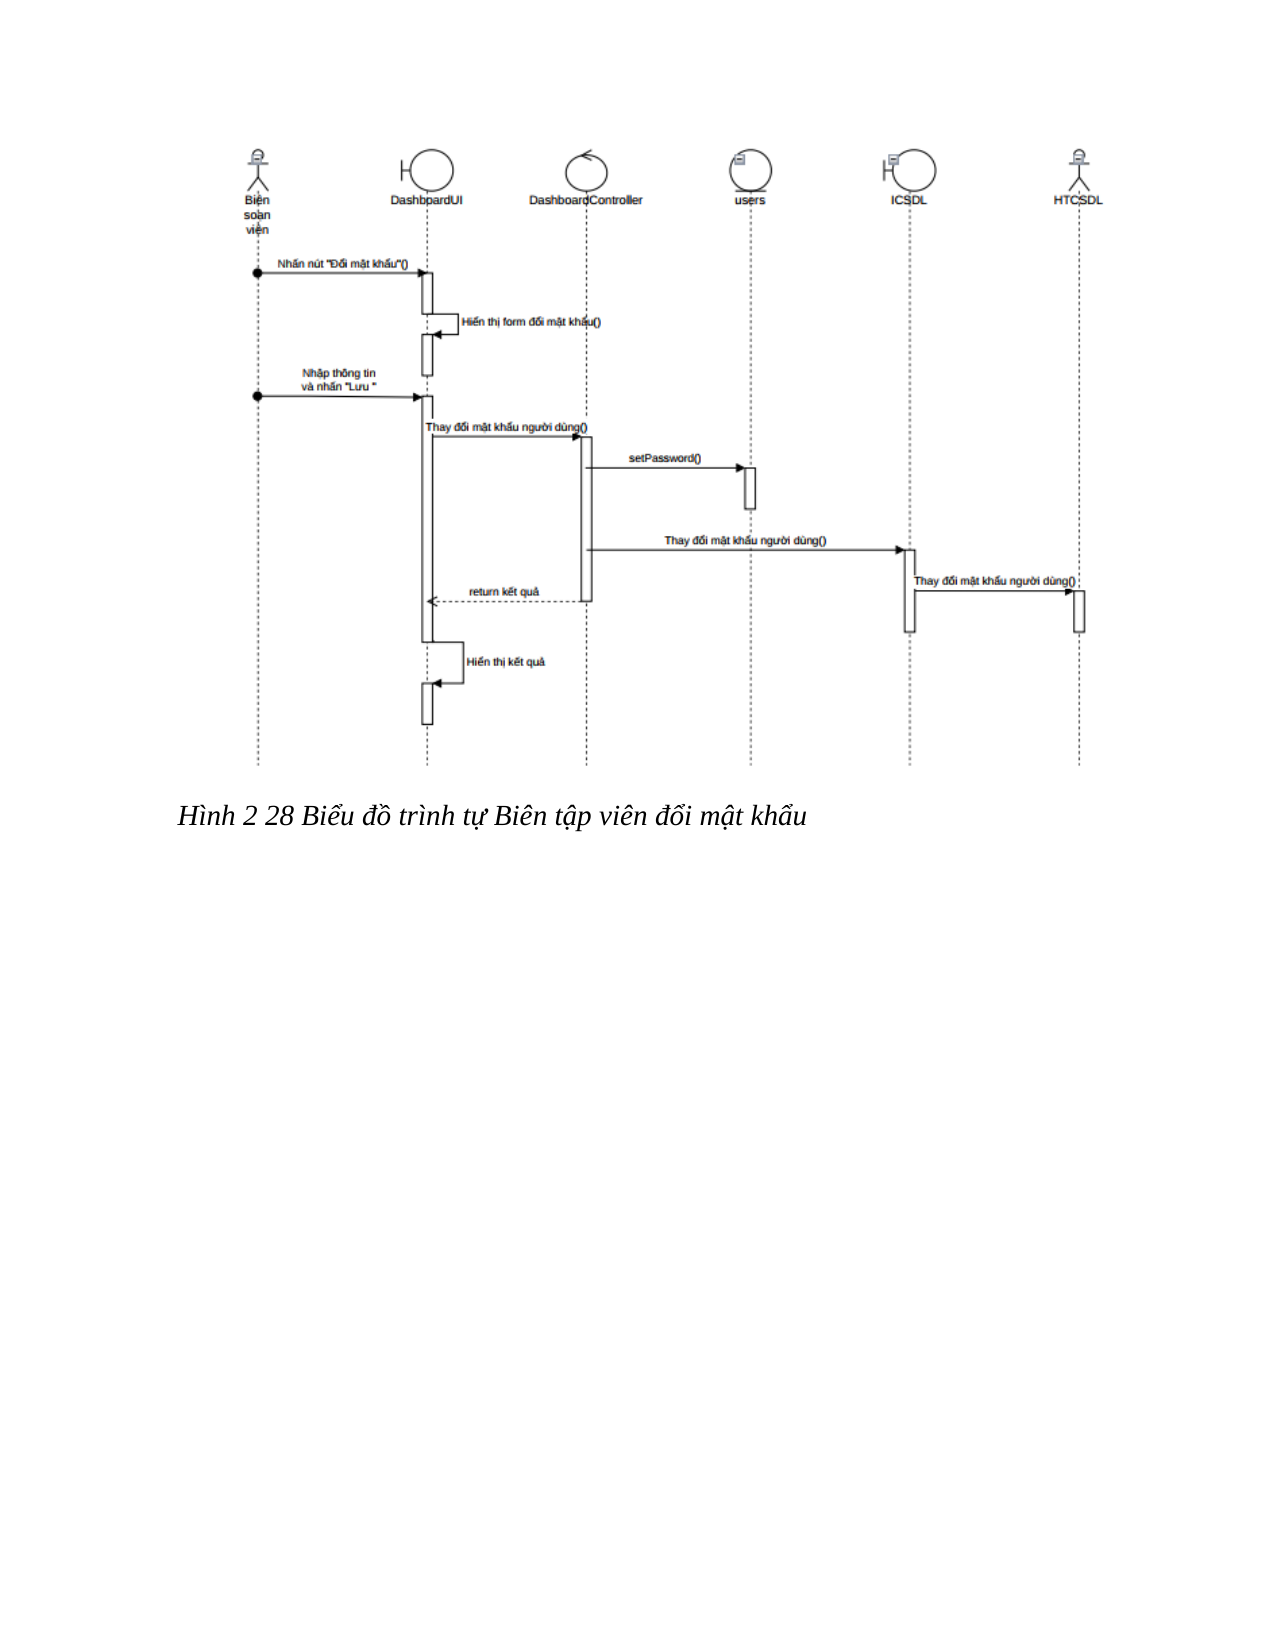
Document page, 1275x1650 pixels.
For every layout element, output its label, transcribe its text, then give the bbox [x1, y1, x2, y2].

text Hình 2 28 Biểu đồ trình tự Biên tập viên đổi mật khẩu [177, 798, 1122, 832]
picture [177, 118, 1153, 782]
